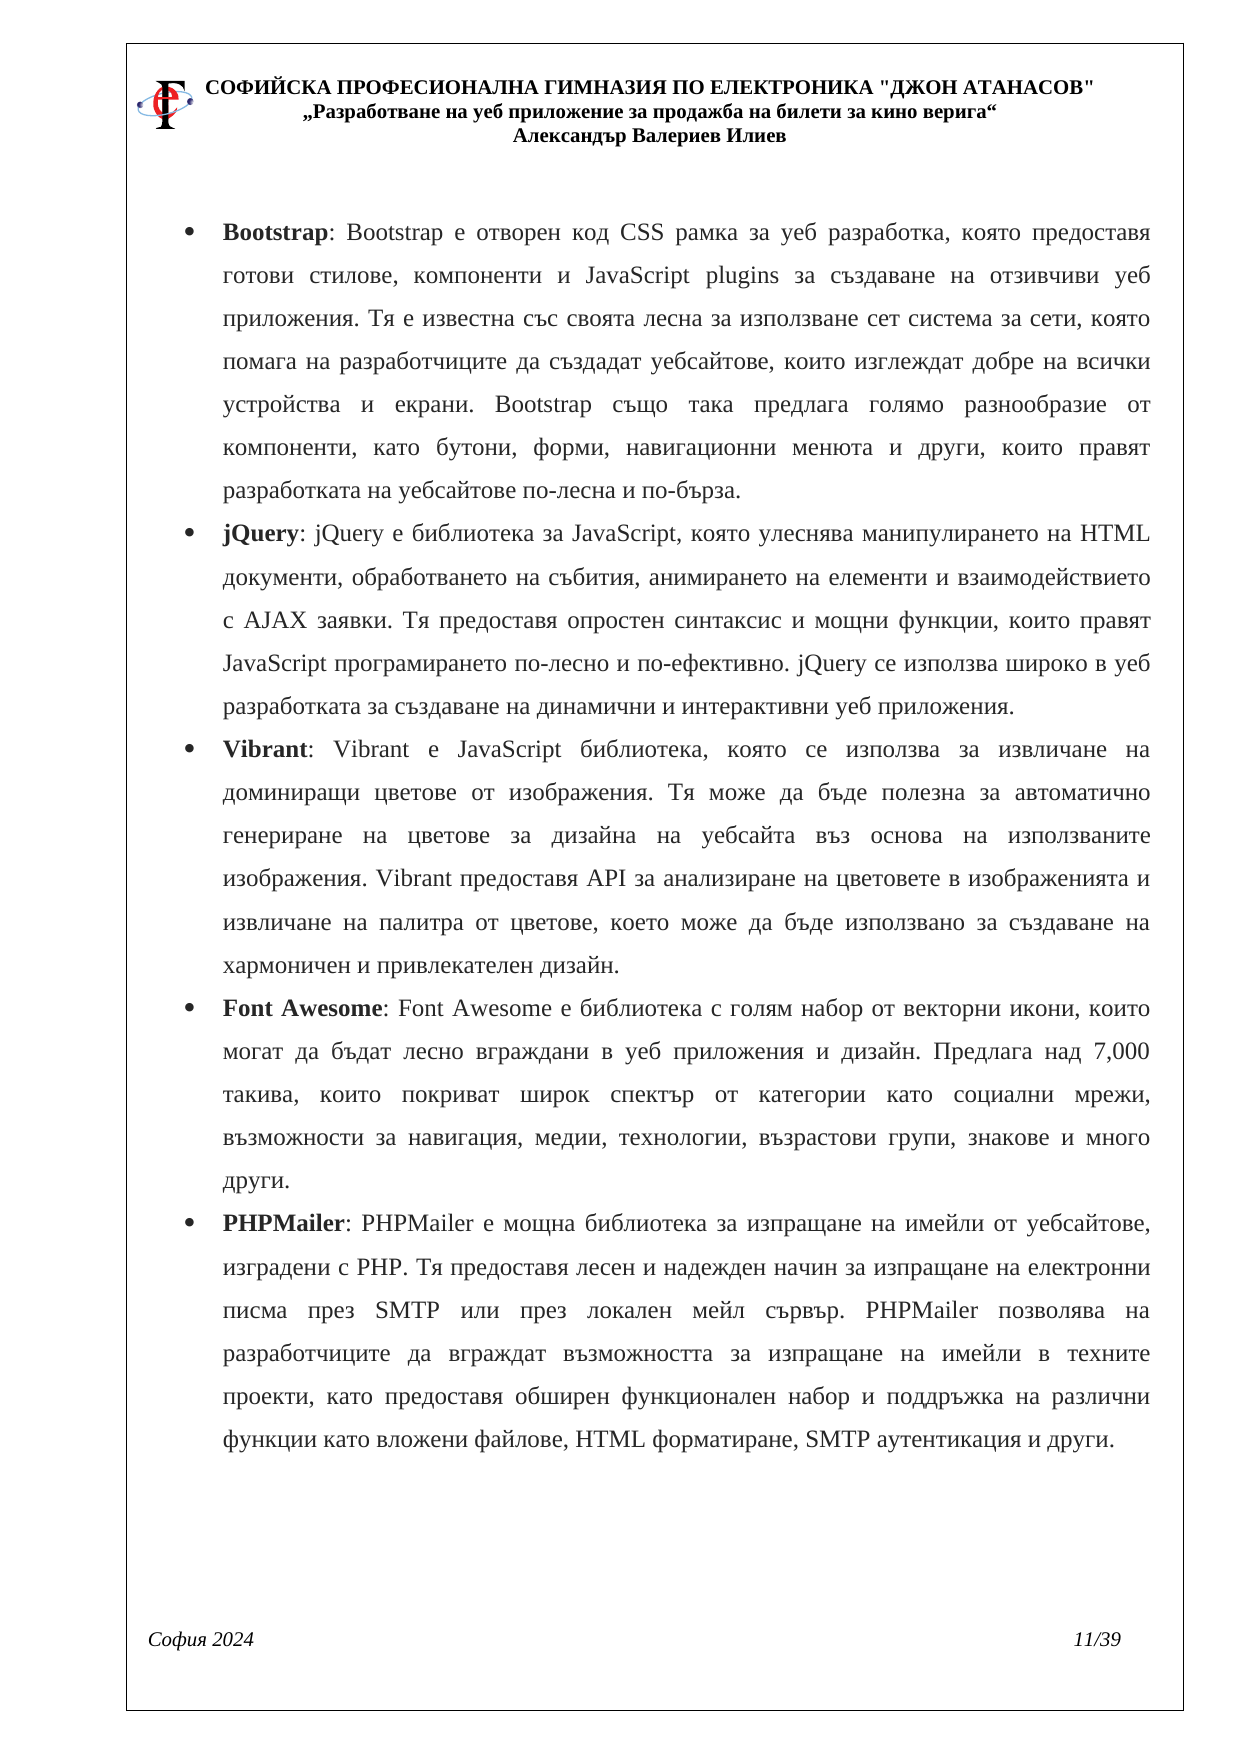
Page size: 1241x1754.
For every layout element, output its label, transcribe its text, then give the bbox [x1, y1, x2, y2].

list Bootstrap: Bootstrap е отворен код CSS рамка за уеб разработка, която предоставя готови стилове, компоненти и JavaScript plugins за създаване на отзивчиви уеб приложения. Тя е известна със своята лесна за използване сет система за сети, която помага на разработчиците да създадат уебсайтове, които изглеждат добре на всички устройства и екрани. Bootstrap също така предлага голямо разнообразие от компоненти, като бутони, форми, навигационни менюта и други, които правят разработката на уебсайтове по-лесна и по-бърза. [185, 217, 1152, 504]
list Vibrant: Vibrant е JavaScript библиотека, която се използва за извличане на доминиращи цветове от изображения. Тя може да бъде полезна за автоматично генериране на цветове за дизайна на уебсайта въз основа на използваните изображения. Vibrant предоставя API за анализиране на цветовете в изображенията и извличане на палитра от цветове, което може да бъде използвано за създаване на хармоничен и привлекателен дизайн. [185, 734, 1152, 978]
list PHPMailer: PHPMailer е мощна библиотека за изпращане на имейли от уебсайтове, изградени с PHP. Тя предоставя лесен и надежден начин за изпращане на електронни писма през SMTP или през локален мейл сървър. PHPMailer позволява на разработчиците да вграждат възможността за изпращане на имейли в техните проекти, като предоставя обширен функционален набор и поддръжка на различни функции като вложени файлове, HTML форматиране, SMTP аутентикация и други. [185, 1208, 1152, 1453]
list jQuery: jQuery е библиотека за JavaScript, която улеснява манипулирането на HTML документи, обработването на събития, анимирането на елементи и взаимодействието с AJAX заявки. Тя предоставя опростен синтаксис и мощни функции, които правят JavaScript програмирането по-лесно и по-ефективно. jQuery се използва широко в уеб разработката за създаване на динамични и интерактивни уеб приложения. [185, 518, 1152, 720]
list Font Awesome: Font Awesome е библиотека с голям набор от векторни икони, които могат да бъдат лесно вграждани в уеб приложения и дизайн. Предлага над 7,000 такива, които покриват широк спектър от категории като социални мрежи, възможности за навигация, медии, технологии, възрастови групи, знакове и много други. [185, 993, 1152, 1194]
